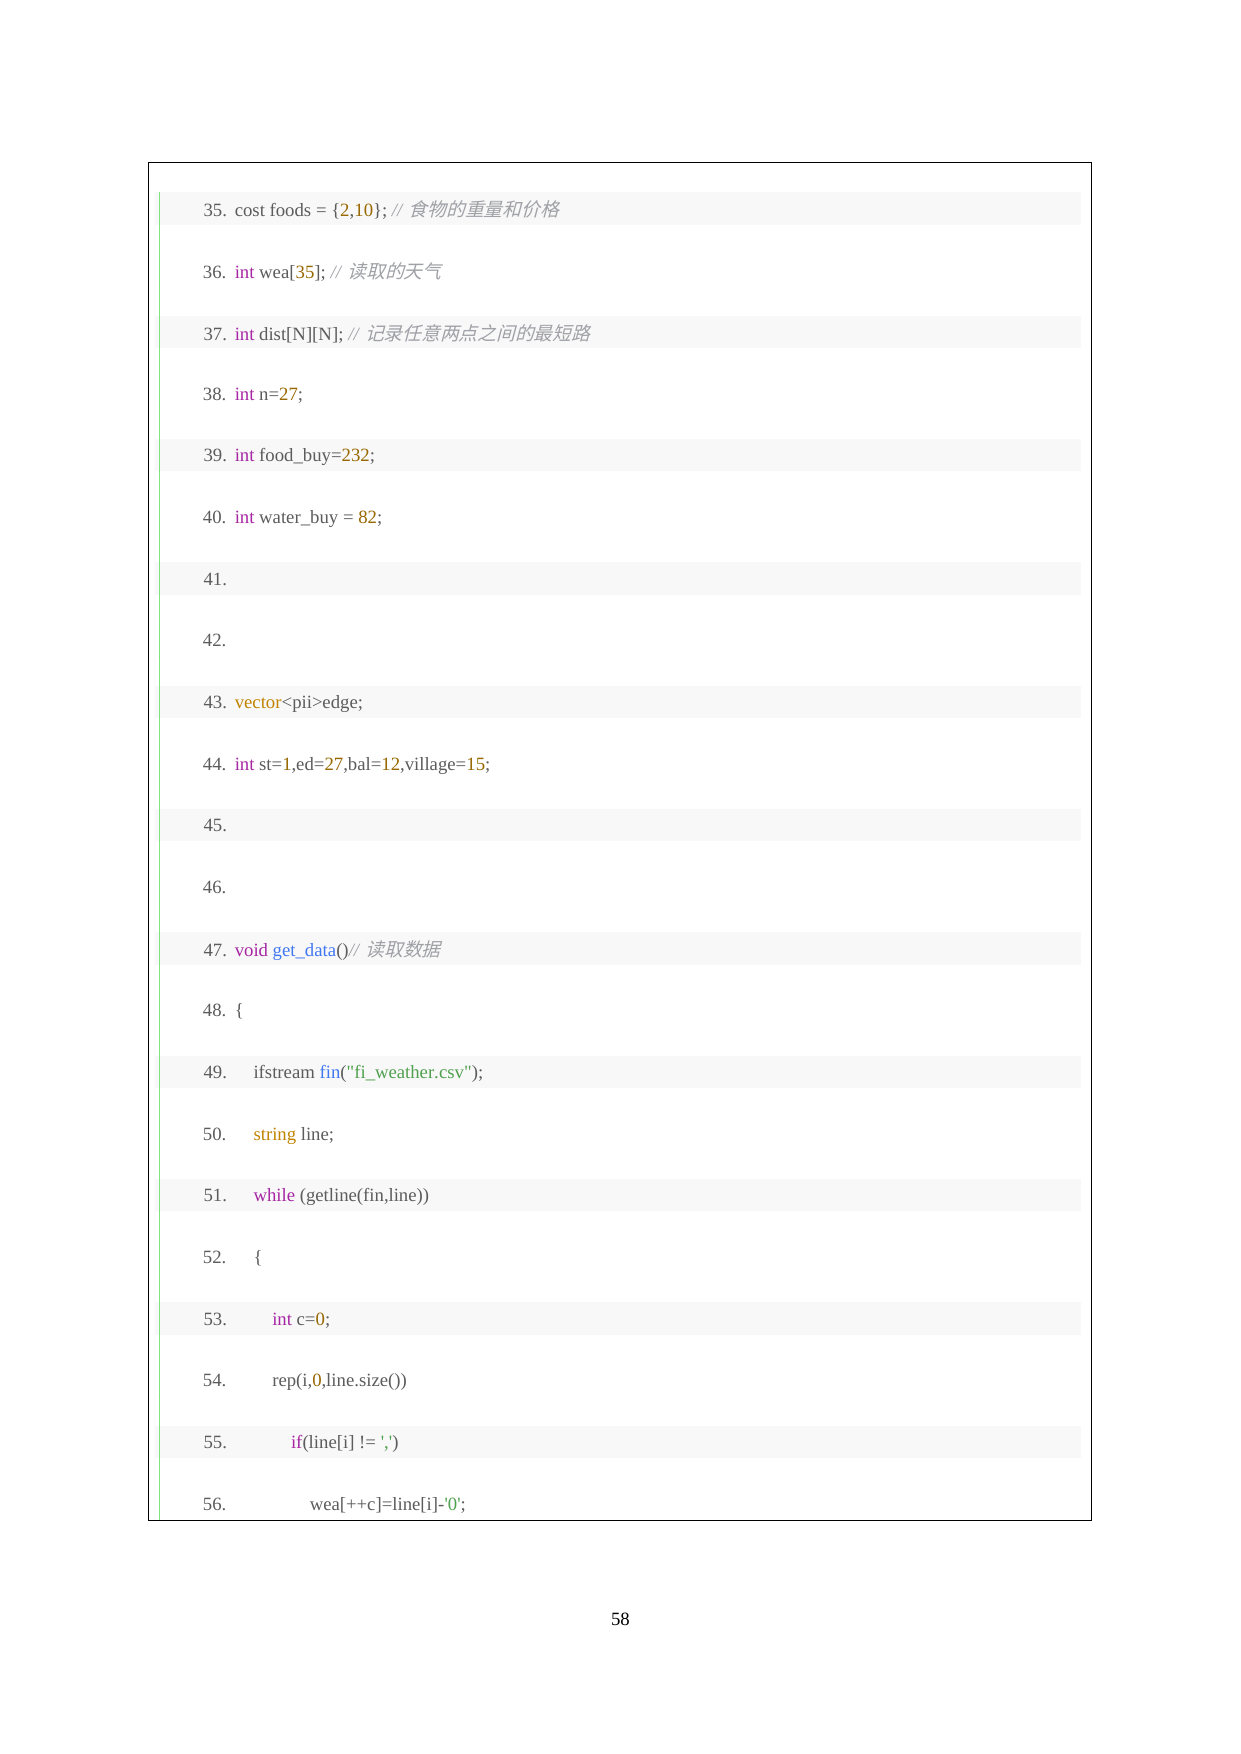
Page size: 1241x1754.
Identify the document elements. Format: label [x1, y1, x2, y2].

table_cell [149, 163, 1091, 1520]
